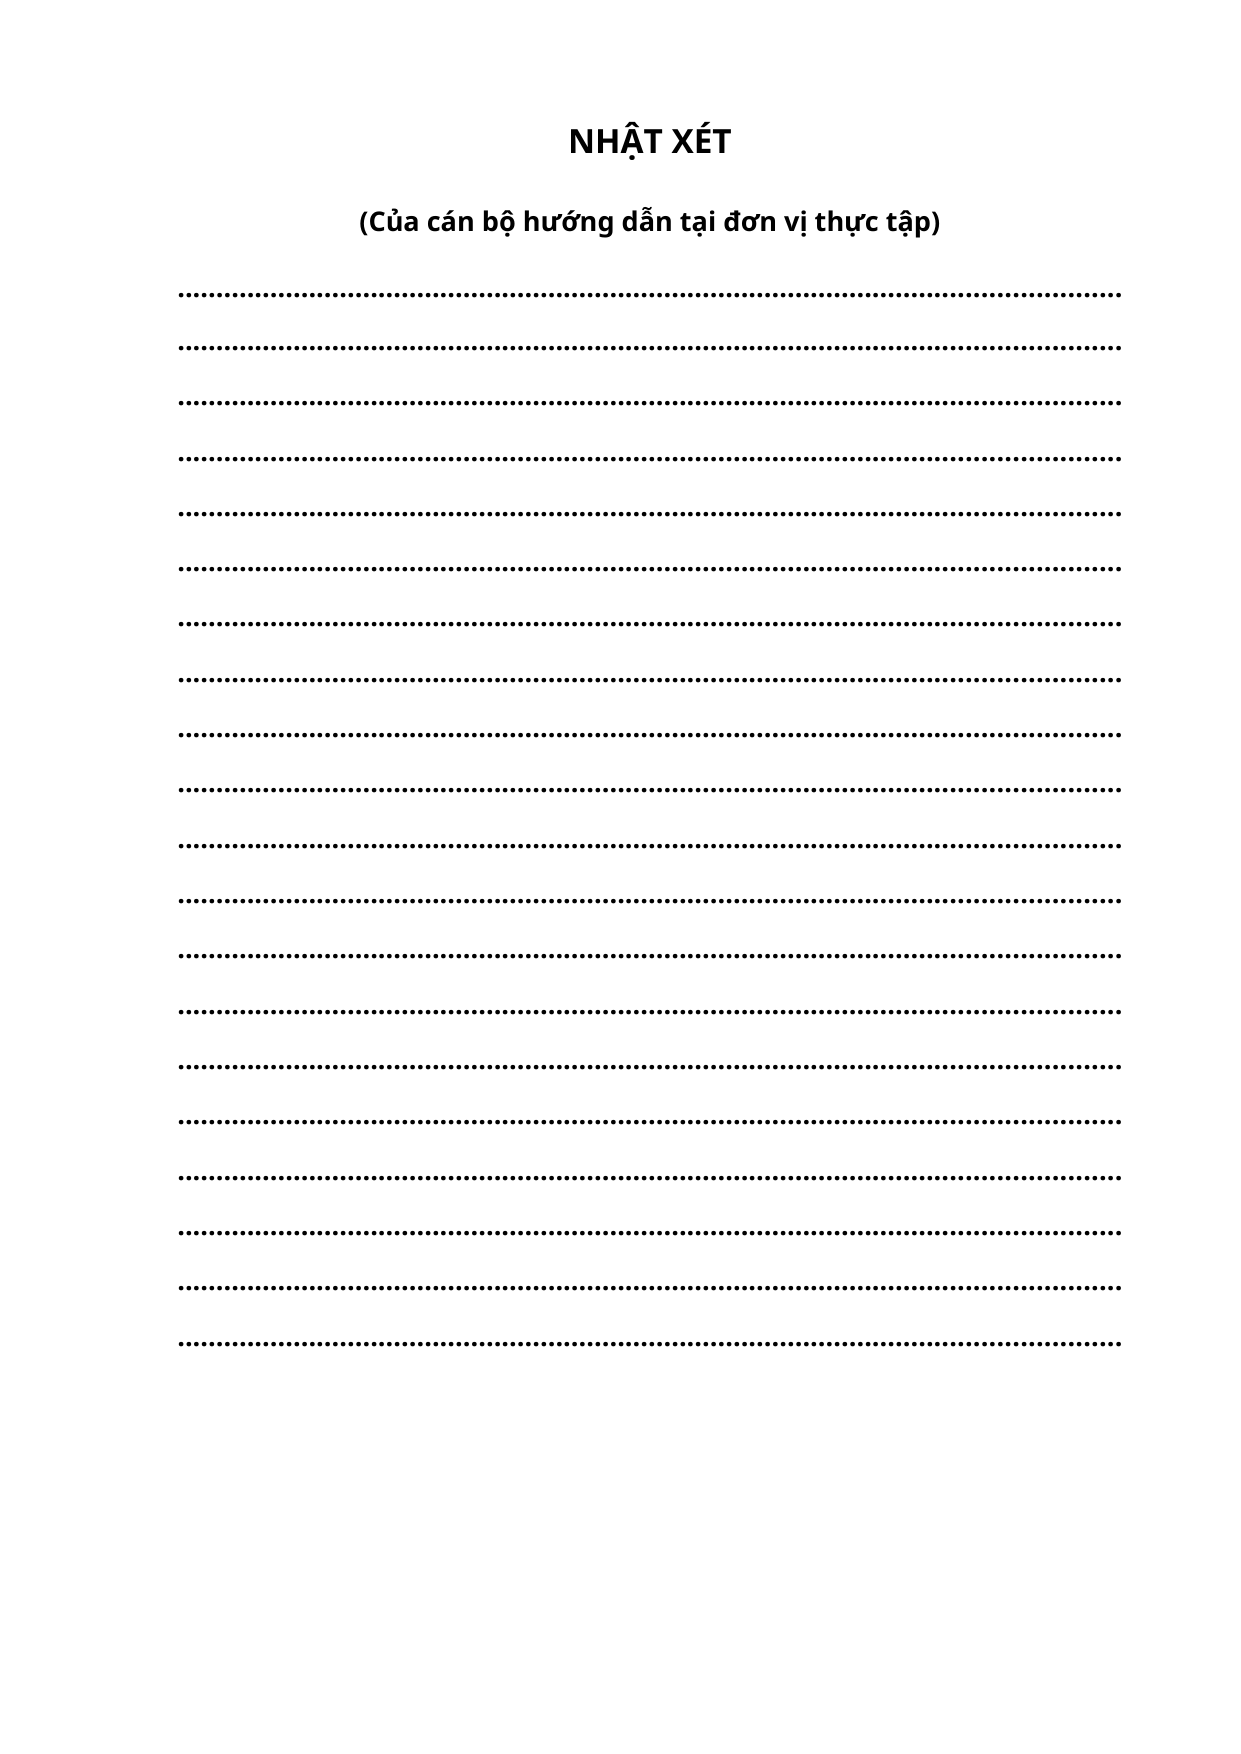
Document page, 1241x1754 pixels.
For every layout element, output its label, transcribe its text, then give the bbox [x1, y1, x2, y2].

text (Của cán bộ hướng dẫn tại đơn vị thực tập) [177, 203, 1122, 240]
text NHẬT XÉT [177, 118, 1122, 163]
